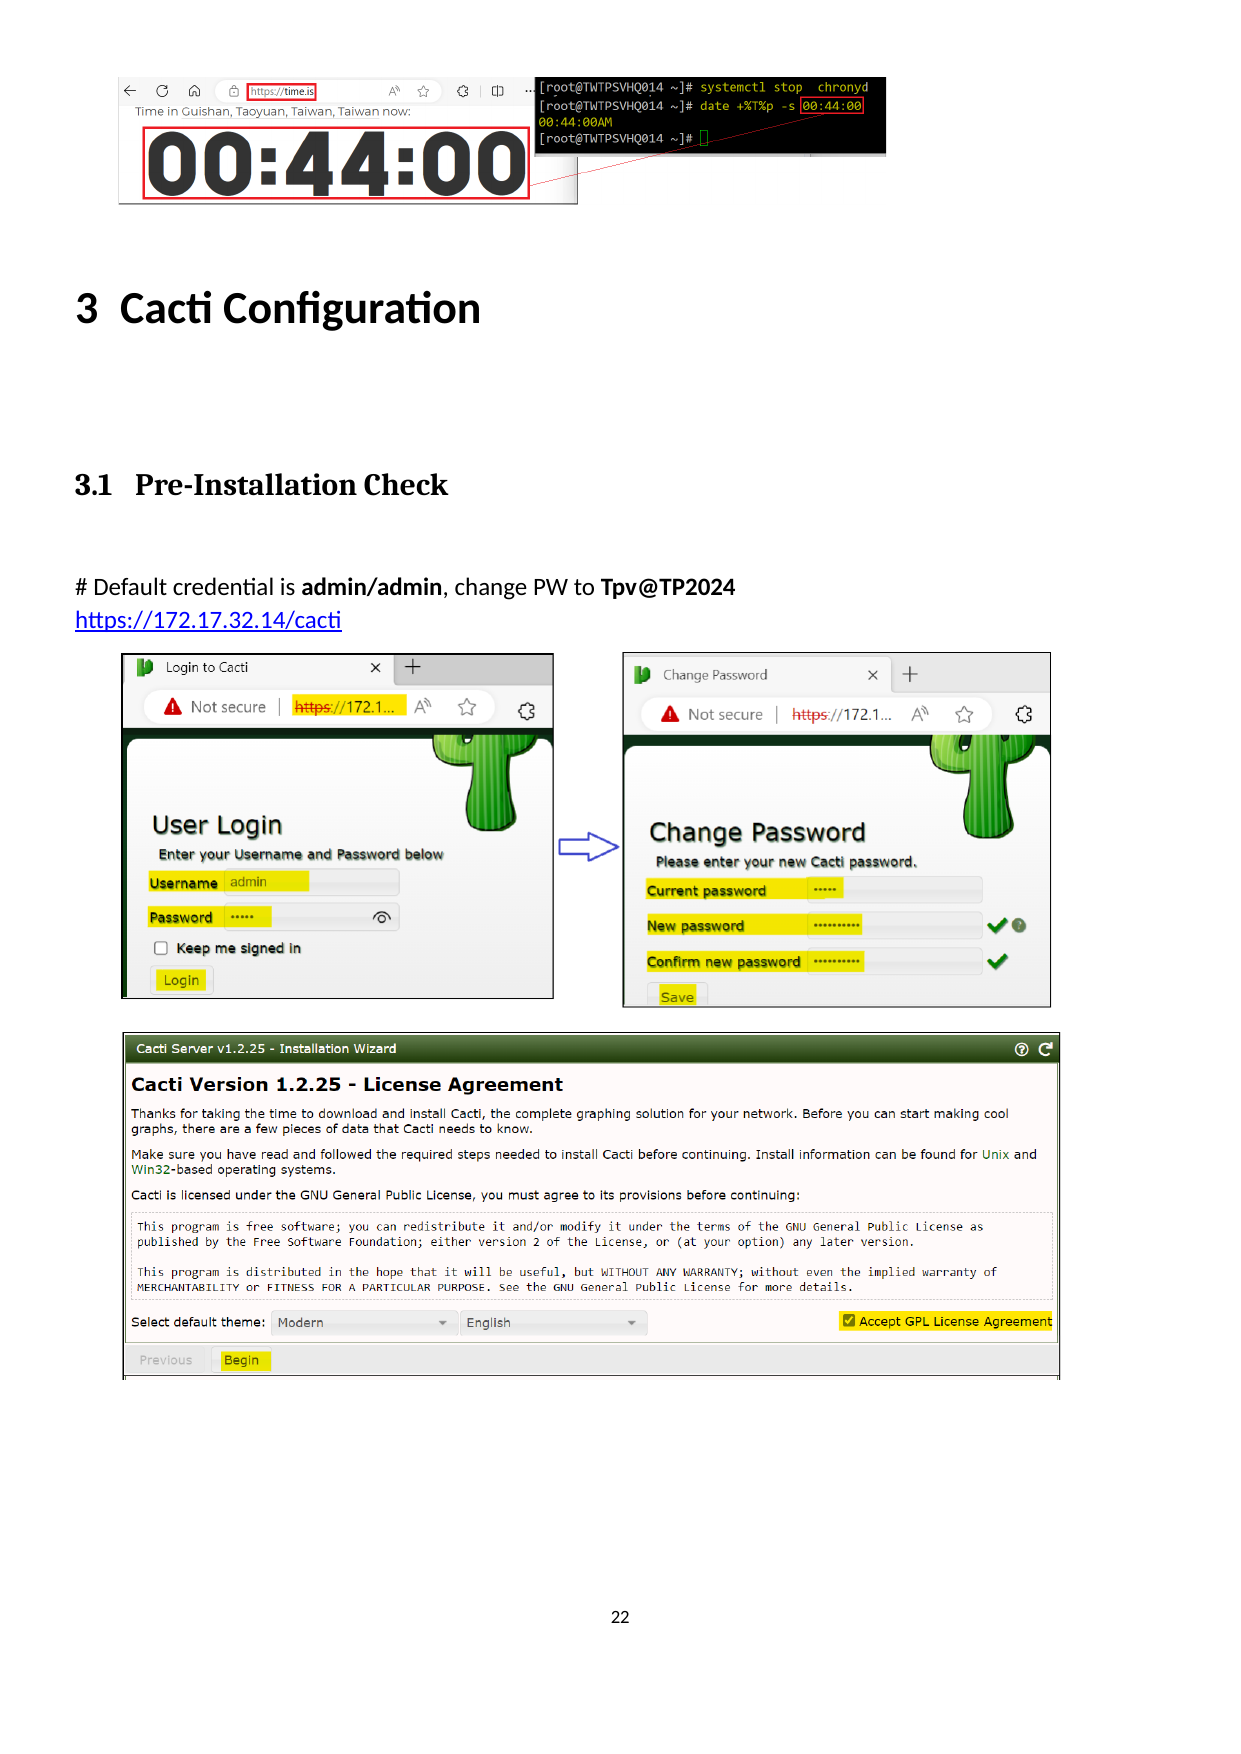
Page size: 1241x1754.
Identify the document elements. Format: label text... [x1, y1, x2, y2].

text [75, 1026, 1165, 1383]
picture [118, 1028, 1061, 1380]
picture [118, 77, 887, 205]
text # Default credential is admin/admin, change PW to Tpv@TP2024 [75, 571, 1165, 603]
subtitle Pre-Installation Check [75, 452, 1165, 517]
text https://172.17.32.14/cacti [75, 603, 1165, 636]
subtitle Cacti Configuration [75, 274, 1165, 339]
picture [118, 651, 1053, 1010]
